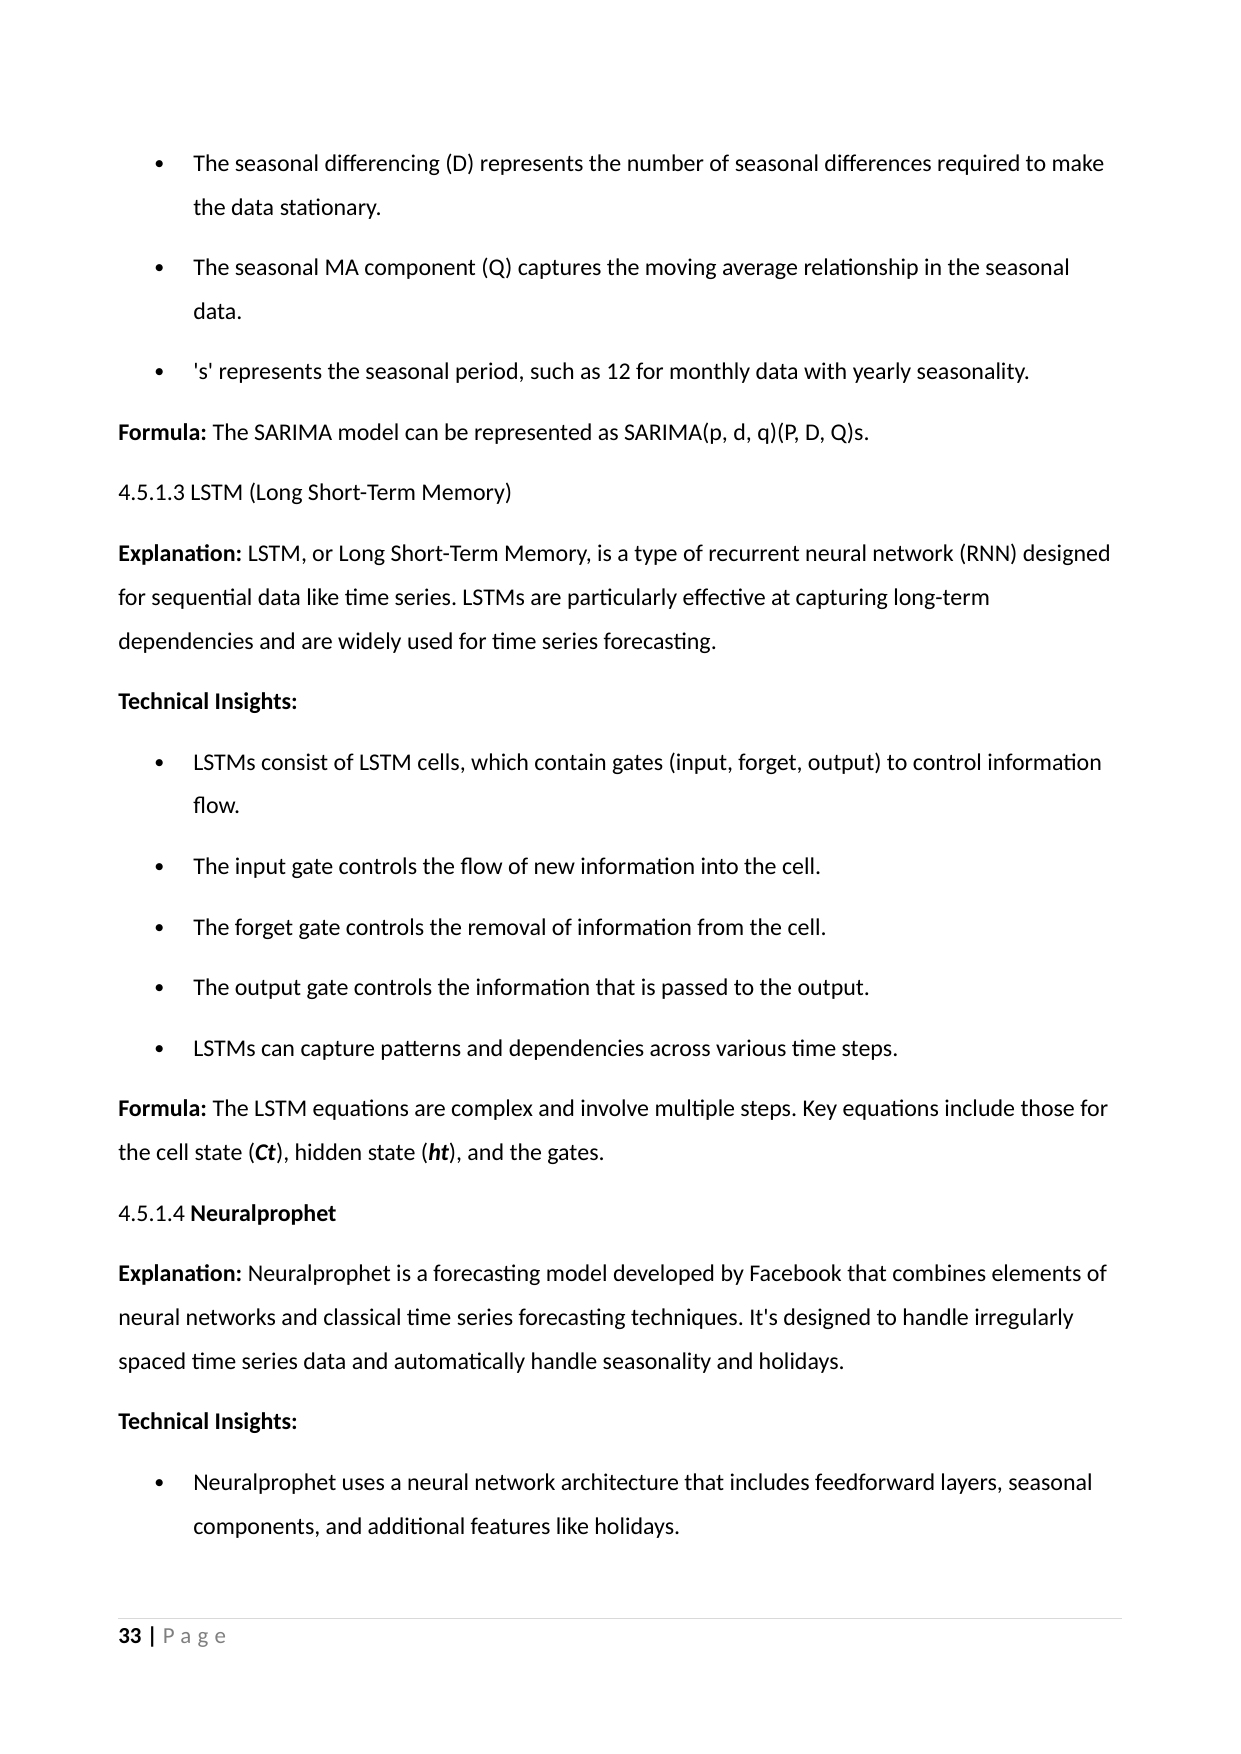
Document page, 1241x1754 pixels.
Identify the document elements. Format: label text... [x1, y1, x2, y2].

text Technical Insights: [118, 1406, 1122, 1436]
list LSTMs can capture patterns and dependencies across various time steps. [156, 1033, 1122, 1062]
list The output gate controls the information that is passed to the output. [156, 972, 1122, 1001]
list The seasonal differencing (D) represents the number of seasonal differences required to make the data stationary. [156, 148, 1122, 221]
text Explanation: LSTM, or Long Short-Term Memory, is a type of recurrent neural network (RNN) designed for sequential data like time series. LSTMs are particularly effective at capturing long-term dependencies and are widely used for time series forecasting. [118, 538, 1122, 655]
text Technical Insights: [118, 686, 1122, 716]
list 's' represents the seasonal period, such as 12 for monthly data with yearly seasonality. [156, 356, 1122, 386]
list The seasonal MA component (Q) captures the moving average relationship in the seasonal data. [156, 252, 1122, 325]
list Neuralprophet uses a neural network architecture that includes feedforward layers, seasonal components, and additional features like holidays. [156, 1467, 1122, 1540]
list The input gate controls the flow of new information into the cell. [156, 851, 1122, 880]
text Formula: The LSTM equations are complex and involve multiple steps. Key equations include those for the cell state (Ct​), hidden state (ht​), and the gates. [118, 1093, 1122, 1166]
list LSTMs consist of LSTM cells, which contain gates (input, forget, output) to control information flow. [156, 747, 1122, 820]
text Formula: The SARIMA model can be represented as SARIMA(p, d, q)(P, D, Q)s. [118, 417, 1122, 446]
list The forget gate controls the removal of information from the cell. [156, 912, 1122, 941]
text 4.5.1.3 LSTM (Long Short-Term Memory) [118, 477, 1122, 507]
text Explanation: Neuralprophet is a forecasting model developed by Facebook that combines elements of neural networks and classical time series forecasting techniques. It's designed to handle irregularly spaced time series data and automatically handle seasonality and holidays. [118, 1258, 1122, 1375]
text 4.5.1.4 Neuralprophet [118, 1198, 1122, 1227]
